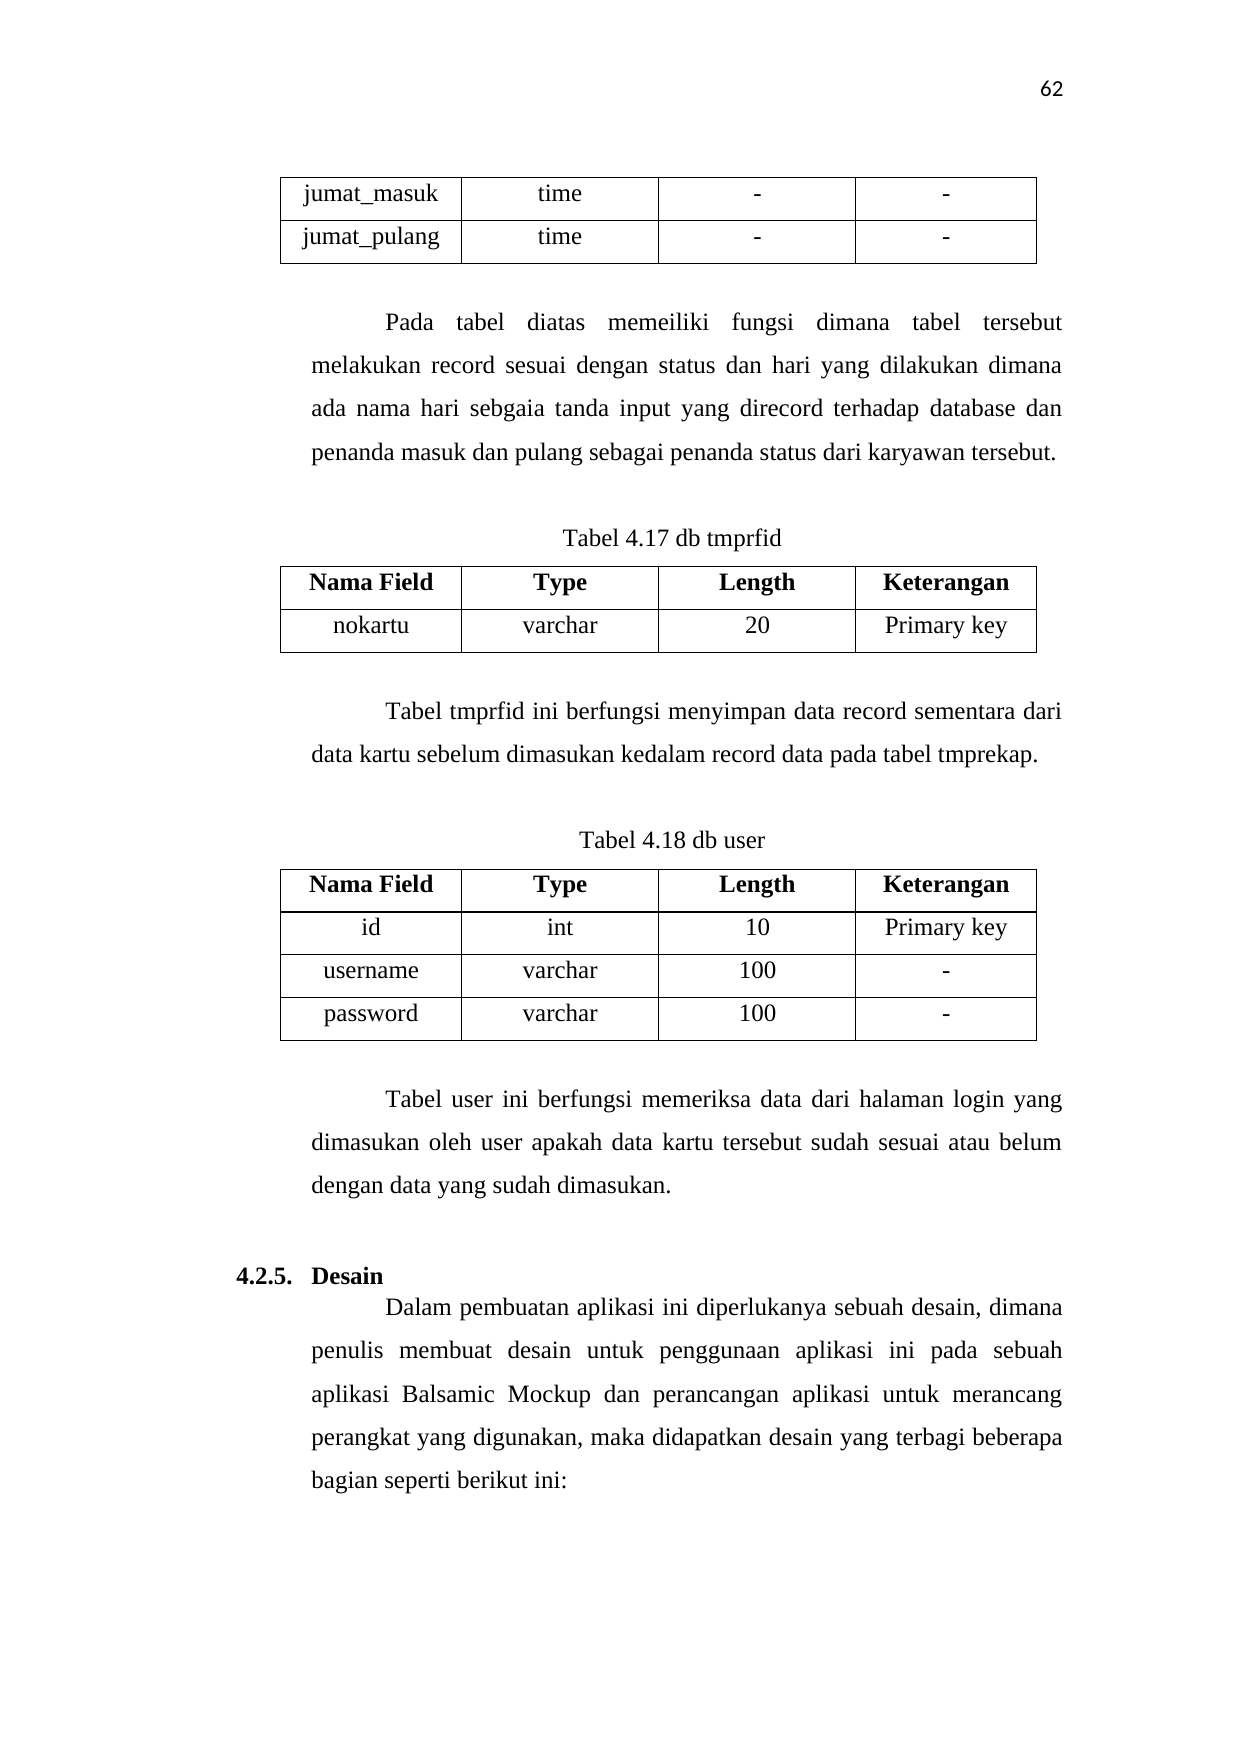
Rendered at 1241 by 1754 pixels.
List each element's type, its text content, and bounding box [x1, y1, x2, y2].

table_cell - [659, 221, 855, 263]
table_cell time [462, 221, 658, 263]
table_cell varchar [462, 610, 658, 652]
table_cell username [281, 955, 461, 997]
table_cell 10 [659, 913, 855, 954]
table_cell - [856, 955, 1036, 997]
table_header Keterangan [856, 870, 1036, 911]
table_header Nama Field [281, 567, 461, 609]
text Dalam pembuatan aplikasi ini diperlukanya sebuah desain, dimana penulis membuat desain untuk penggunaan aplikasi ini pada sebuah aplikasi Balsamic Mockup dan perancangan aplikasi untuk merancang perangkat yang digunakan, maka didapatkan desain yang terbagi beberapa bagian seperti berikut ini: [311, 1292, 1063, 1494]
text Tabel tmprfid ini berfungsi menyimpan data record sementara dari data kartu sebelum dimasukan kedalam record data pada tabel tmprekap. [311, 696, 1063, 768]
table_cell int [462, 913, 658, 954]
table_cell 100 [659, 955, 855, 997]
list Tabel 4.17 db tmprfid [281, 523, 1063, 552]
table_header Type [462, 567, 658, 609]
table_cell nokartu [281, 610, 461, 652]
table_cell - [856, 221, 1036, 263]
text Tabel user ini berfungsi memeriksa data dari halaman login yang dimasukan oleh user apakah data kartu tersebut sudah sesuai atau belum dengan data yang sudah dimasukan. [311, 1084, 1063, 1199]
table_header Length [659, 567, 855, 609]
text Pada tabel diatas memeiliki fungsi dimana tabel tersebut melakukan record sesuai dengan status dan hari yang dilakukan dimana ada nama hari sebgaia tanda input yang direcord terhadap database dan penanda masuk dan pulang sebagai penanda status dari karyawan tersebut. [311, 307, 1063, 465]
table_header Type [462, 870, 658, 911]
list Tabel 4.18 db user [281, 825, 1063, 854]
table_header Keterangan [856, 567, 1036, 609]
table_cell varchar [462, 955, 658, 997]
list Desain [236, 1261, 1063, 1290]
table_cell varchar [462, 998, 658, 1040]
table_cell 20 [659, 610, 855, 652]
table_cell - [659, 178, 855, 220]
table_cell Primary key [856, 610, 1036, 652]
table_cell password [281, 998, 461, 1040]
table_cell time [462, 178, 658, 220]
table_cell jumat_pulang [281, 221, 461, 263]
table_cell Primary key [856, 913, 1036, 954]
table_header Length [659, 870, 855, 911]
table_cell jumat_masuk [281, 178, 461, 220]
table_cell - [856, 998, 1036, 1040]
table_cell - [856, 178, 1036, 220]
table_header Nama Field [281, 870, 461, 911]
table_cell id [281, 913, 461, 954]
table_cell 100 [659, 998, 855, 1040]
